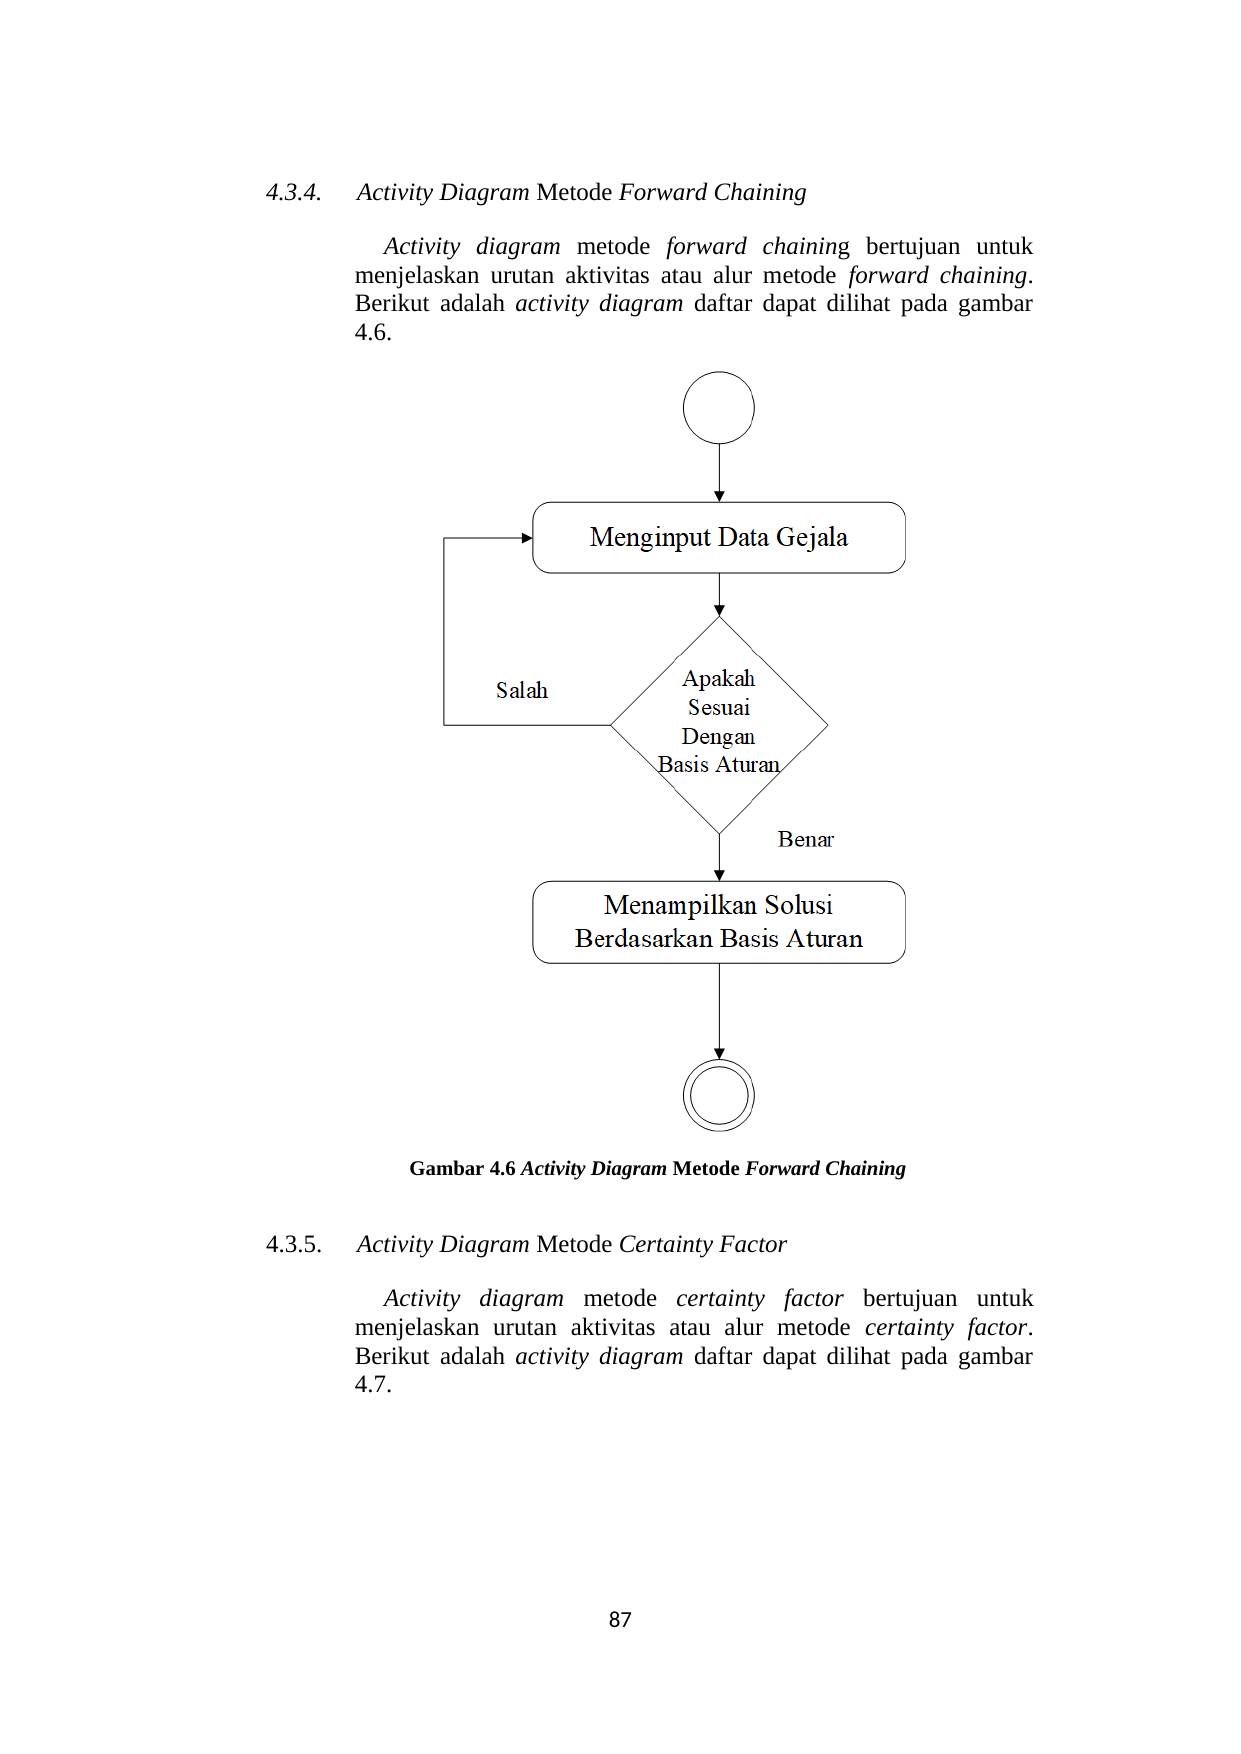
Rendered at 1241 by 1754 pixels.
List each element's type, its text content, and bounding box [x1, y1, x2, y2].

text Activity Diagram Metode Certainty Factor [266, 1229, 1033, 1258]
text Activity diagram metode forward chaining bertujuan untuk menjelaskan urutan aktivitas atau alur metode forward chaining. Berikut adalah activity diagram daftar dapat dilihat pada gambar 4.6. [354, 231, 1033, 346]
text Gambar 4.6 Activity Diagram Metode Forward Chaining [282, 1156, 1033, 1180]
text Activity Diagram Metode Forward Chaining [266, 177, 1033, 206]
picture [443, 371, 906, 1132]
text Activity diagram metode certainty factor bertujuan untuk menjelaskan urutan aktivitas atau alur metode certainty factor. Berikut adalah activity diagram daftar dapat dilihat pada gambar 4.7. [354, 1283, 1033, 1398]
